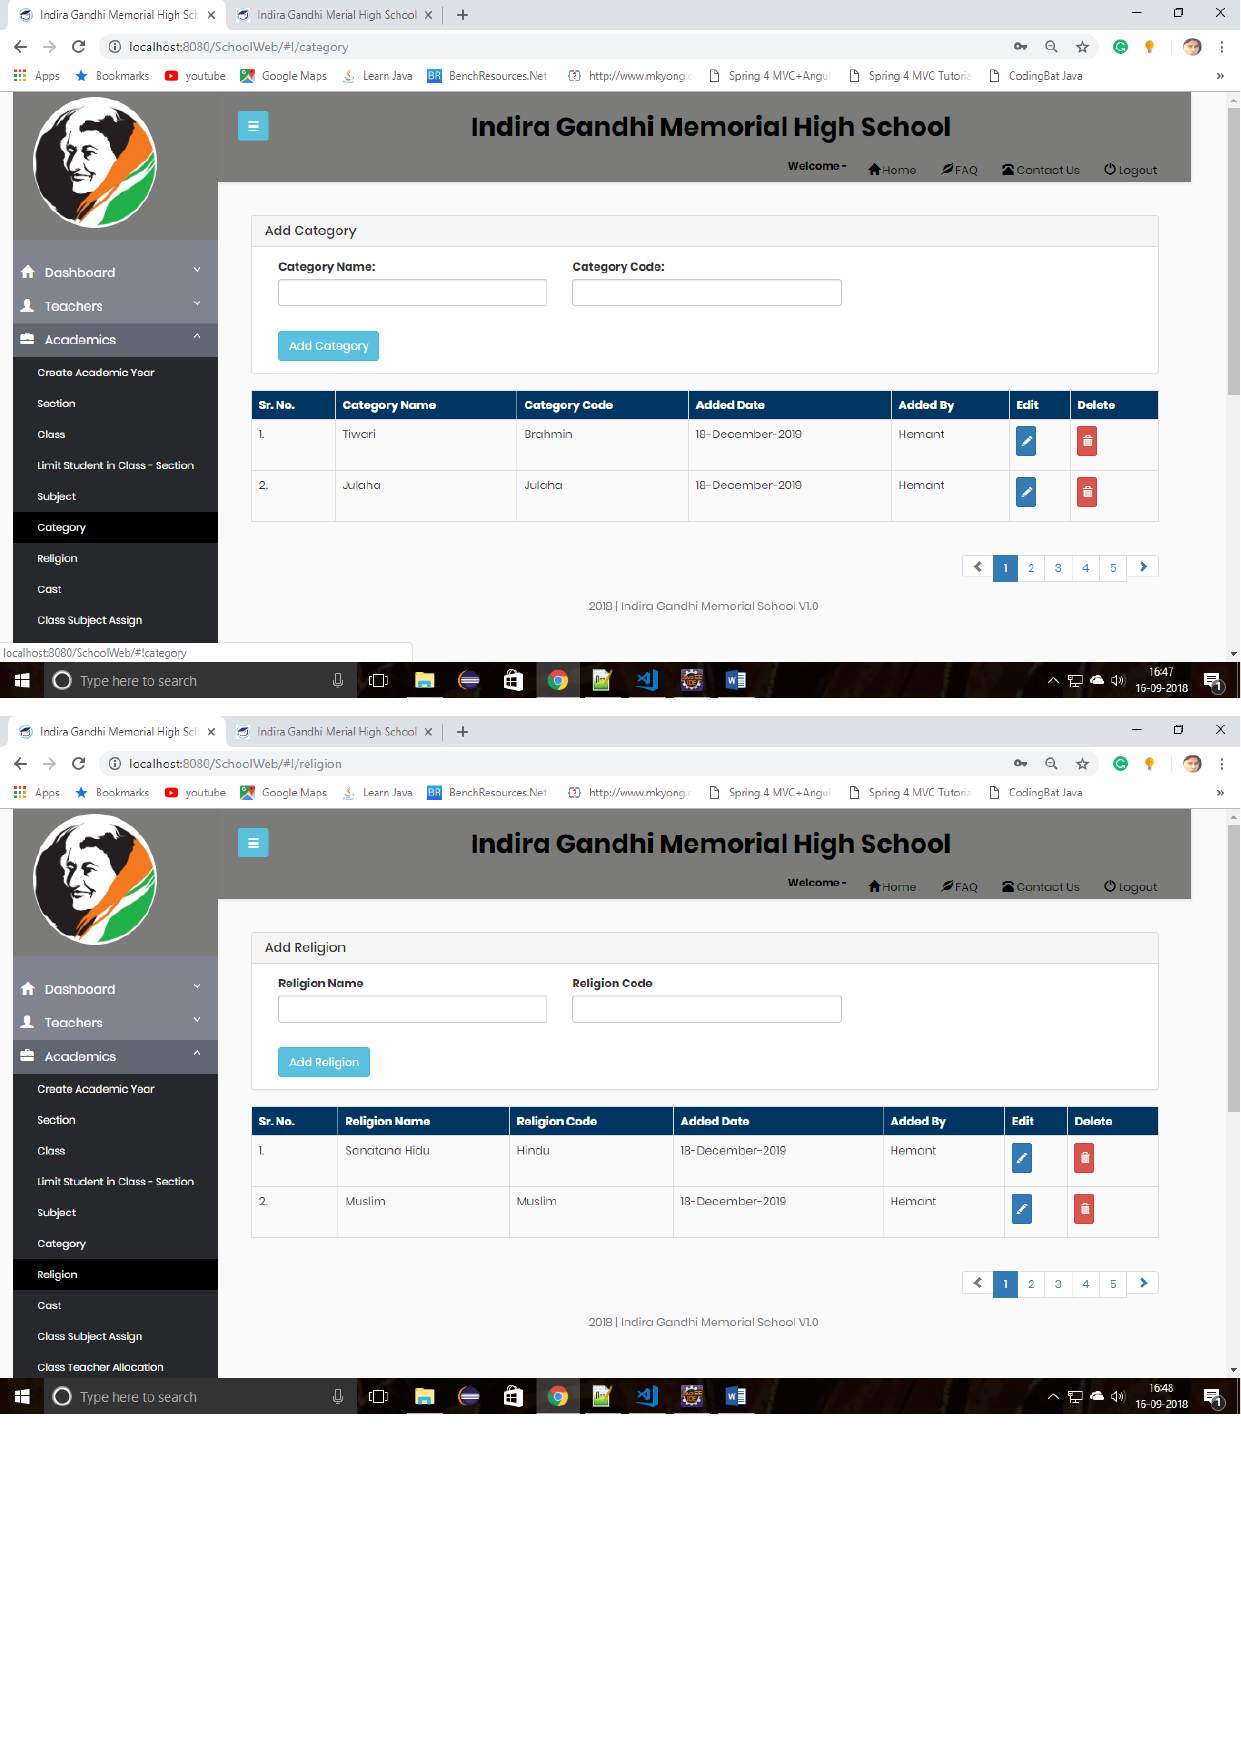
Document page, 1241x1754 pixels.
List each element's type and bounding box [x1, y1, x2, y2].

picture [0, 0, 1241, 698]
picture [0, 716, 1241, 1414]
